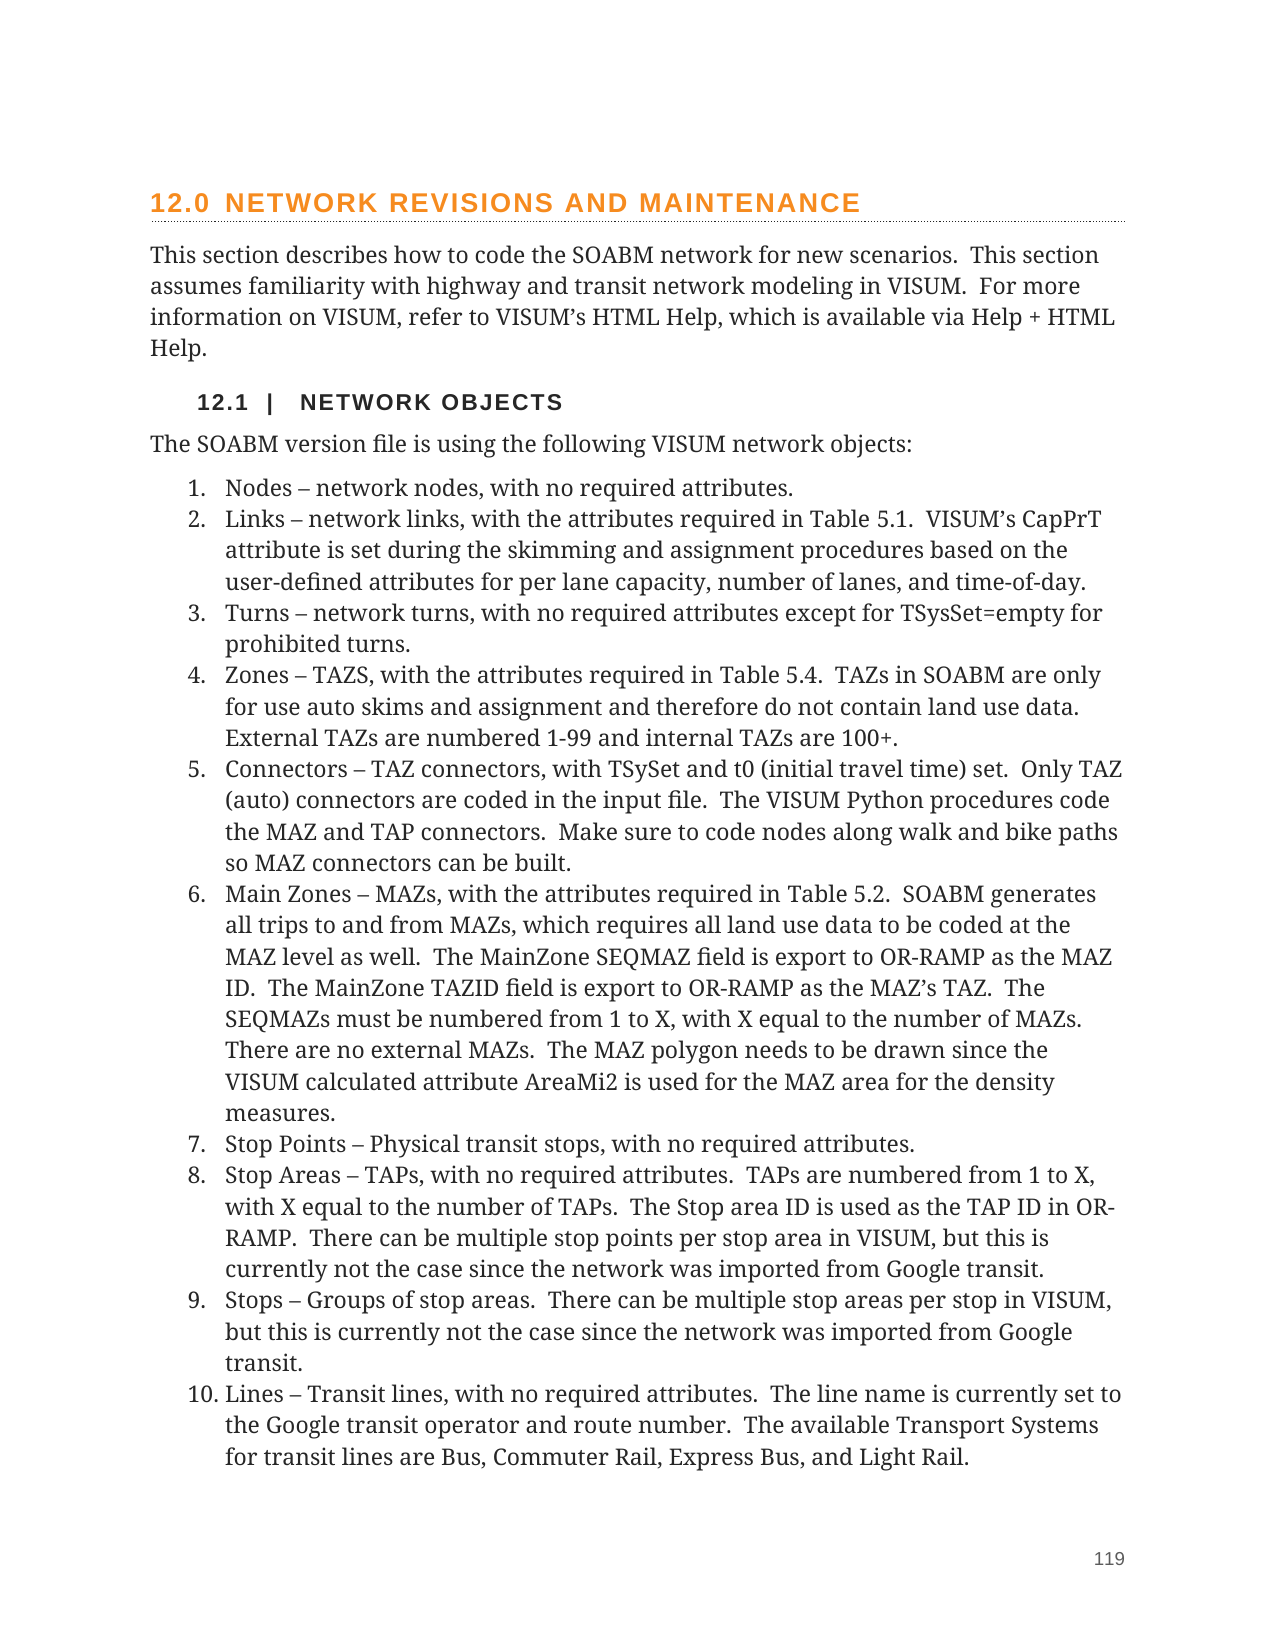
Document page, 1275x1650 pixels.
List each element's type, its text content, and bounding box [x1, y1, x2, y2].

subtitle Network Objects [197, 384, 1125, 416]
list Main Zones – MAZs, with the attributes required in Table 5.2. SOABM generates all trips to and from MAZs, which requires all land use data to be coded at the MAZ level as well. The MainZone SEQMAZ field is export to OR-RAMP as the MAZ ID. The MainZone TAZID field is export to OR-RAMP as the MAZ’s TAZ. The SEQMAZs must be numbered from 1 to X, with X equal to the number of MAZs. There are no external MAZs. The MAZ polygon needs to be drawn since the VISUM calculated attribute AreaMi2 is used for the MAZ area for the density measures. [187, 878, 1125, 1128]
list Nodes – network nodes, with no required attributes. [187, 472, 1125, 503]
text This section describes how to code the SOABM network for new scenarios. This section assumes familiarity with highway and transit network modeling in VISUM. For more information on VISUM, refer to VISUM’s HTML Help, which is available via Help + HTML Help. [150, 238, 1125, 363]
text The SOABM version file is using the following VISUM network objects: [150, 428, 1125, 459]
list Connectors – TAZ connectors, with TSySet and t0 (initial travel time) set. Only TAZ (auto) connectors are coded in the input file. The VISUM Python procedures code the MAZ and TAP connectors. Make sure to code nodes along walk and bike paths so MAZ connectors can be built. [187, 753, 1125, 878]
list Turns – network turns, with no required attributes except for TSysSet=empty for prohibited turns. [187, 597, 1125, 659]
list Stop Points – Physical transit stops, with no required attributes. [187, 1128, 1125, 1159]
list Stops – Groups of stop areas. There can be multiple stop areas per stop in VISUM, but this is currently not the case since the network was imported from Google transit. [187, 1284, 1125, 1378]
subtitle Network Revisions and Maintenance [150, 187, 1125, 222]
list Stop Areas – TAPs, with no required attributes. TAPs are numbered from 1 to X, with X equal to the number of TAPs. The Stop area ID is used as the TAP ID in OR-RAMP. There can be multiple stop points per stop area in VISUM, but this is currently not the case since the network was imported from Google transit. [187, 1159, 1125, 1284]
list Links – network links, with the attributes required in Table 5.1. VISUM’s CapPrT attribute is set during the skimming and assignment procedures based on the user-defined attributes for per lane capacity, number of lanes, and time-of-day. [187, 503, 1125, 597]
list Lines – Transit lines, with no required attributes. The line name is currently set to the Google transit operator and route number. The available Transport Systems for transit lines are Bus, Commuter Rail, Express Bus, and Light Rail. [187, 1378, 1125, 1472]
list Zones – TAZS, with the attributes required in Table 5.4. TAZs in SOABM are only for use auto skims and assignment and therefore do not contain land use data. External TAZs are numbered 1-99 and internal TAZs are 100+. [187, 659, 1125, 753]
